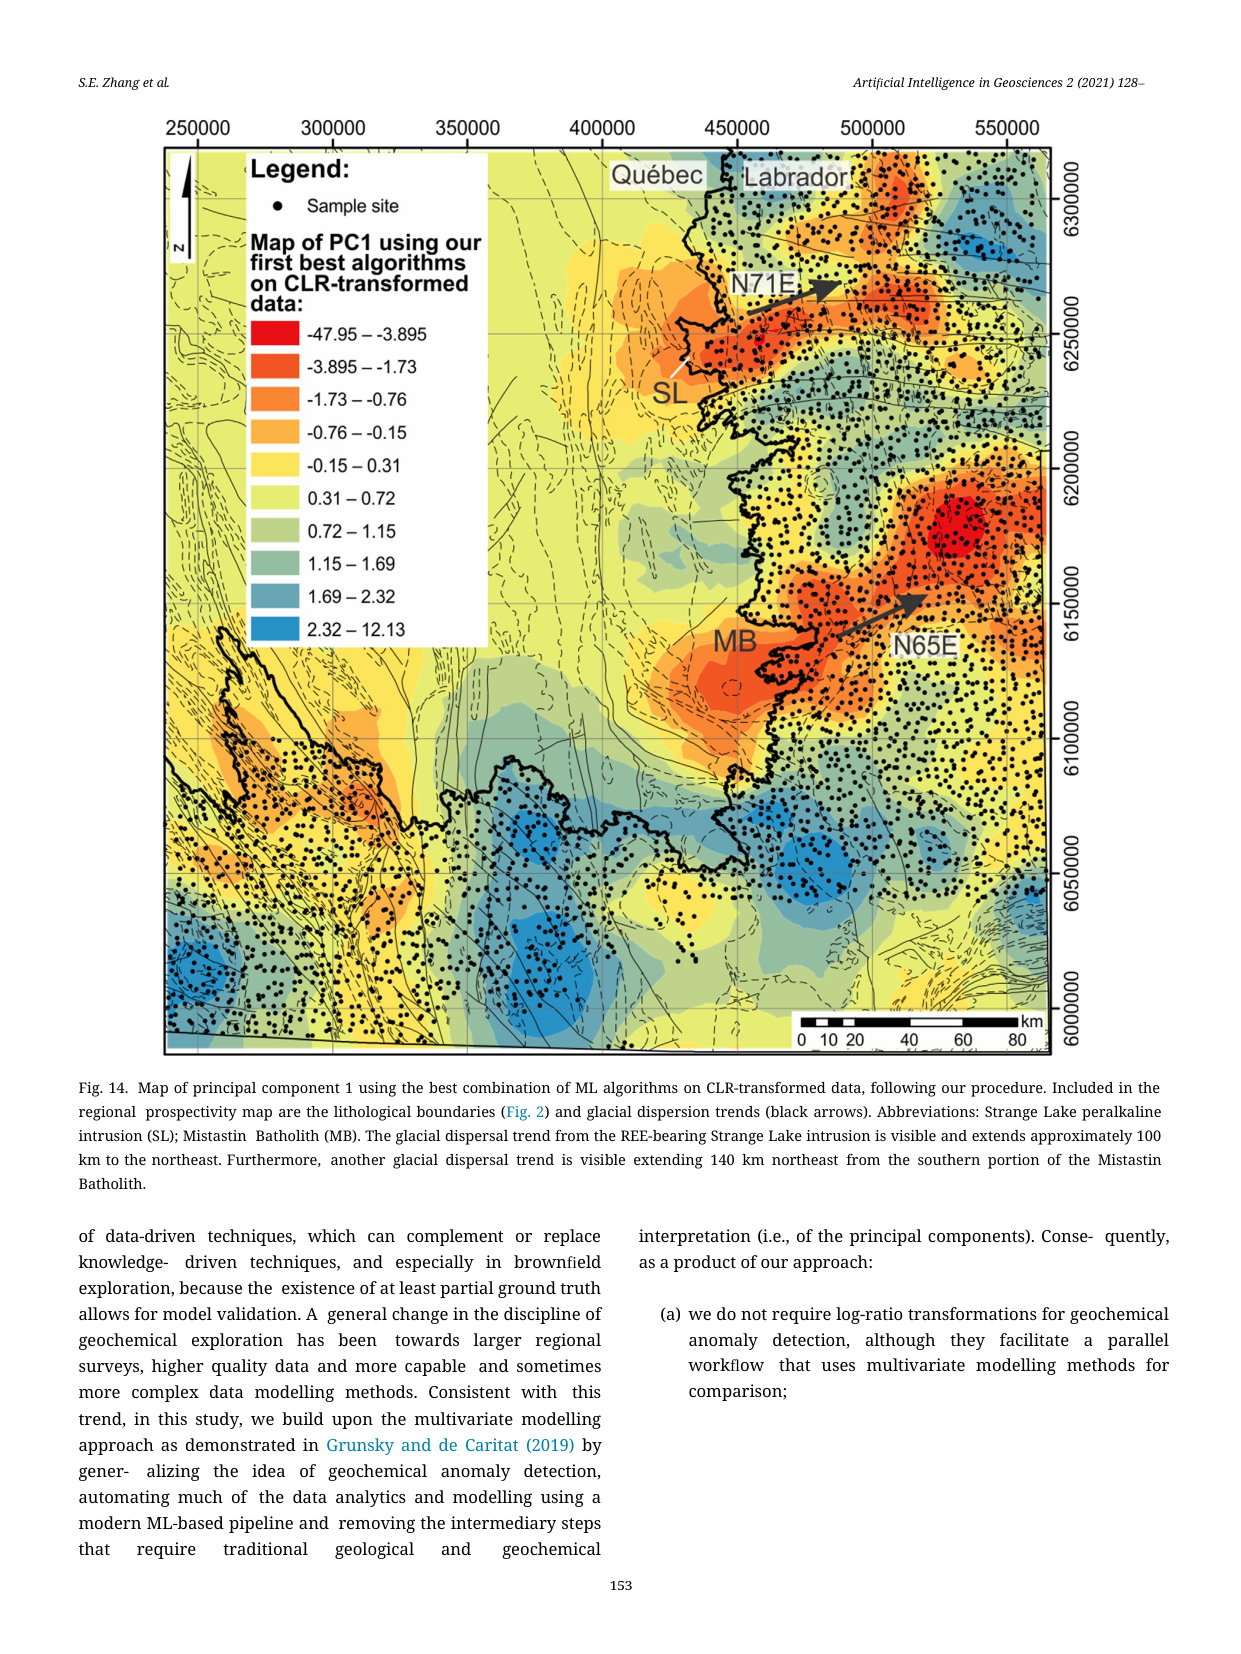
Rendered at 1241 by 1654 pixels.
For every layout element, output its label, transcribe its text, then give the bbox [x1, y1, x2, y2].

list we do not require log-ratio transformations for geochemical anomaly detection, although they facilitate a parallel workflow that uses multivariate modelling methods for comparison; [660, 1302, 1169, 1402]
text of data-driven techniques, which can complement or replace knowledge- driven techniques, and especially in brownfield exploration, because the existence of at least partial ground truth allows for model validation. A general change in the discipline of geochemical exploration has been towards larger regional surveys, higher quality data and more capable and sometimes more complex data modelling methods. Consistent with this trend, in this study, we build upon the multivariate modelling approach as demonstrated in Grunsky and de Caritat (2019) by gener- alizing the idea of geochemical anomaly detection, automating much of the data analytics and modelling using a modern ML-based pipeline and removing the intermediary steps that require traditional geological and geochemical interpretation (i.e., of the principal components). Conse- quently, as a product of our approach: [78, 1225, 601, 1560]
text Fig. 14. Map of principal component 1 using the best combination of ML algorithms on CLR-transformed data, following our procedure. Included in the regional prospectivity map are the lithological boundaries (Fig. 2) and glacial dispersion trends (black arrows). Abbreviations: Strange Lake peralkaline intrusion (SL); Mistastin Batholith (MB). The glacial dispersal trend from the REE-bearing Strange Lake intrusion is visible and extends approximately 100 km to the northeast. Furthermore, another glacial dispersal trend is visible extending 140 km northeast from the southern portion of the Mistastin Batholith. [78, 1078, 1162, 1193]
picture [161, 118, 1080, 1057]
